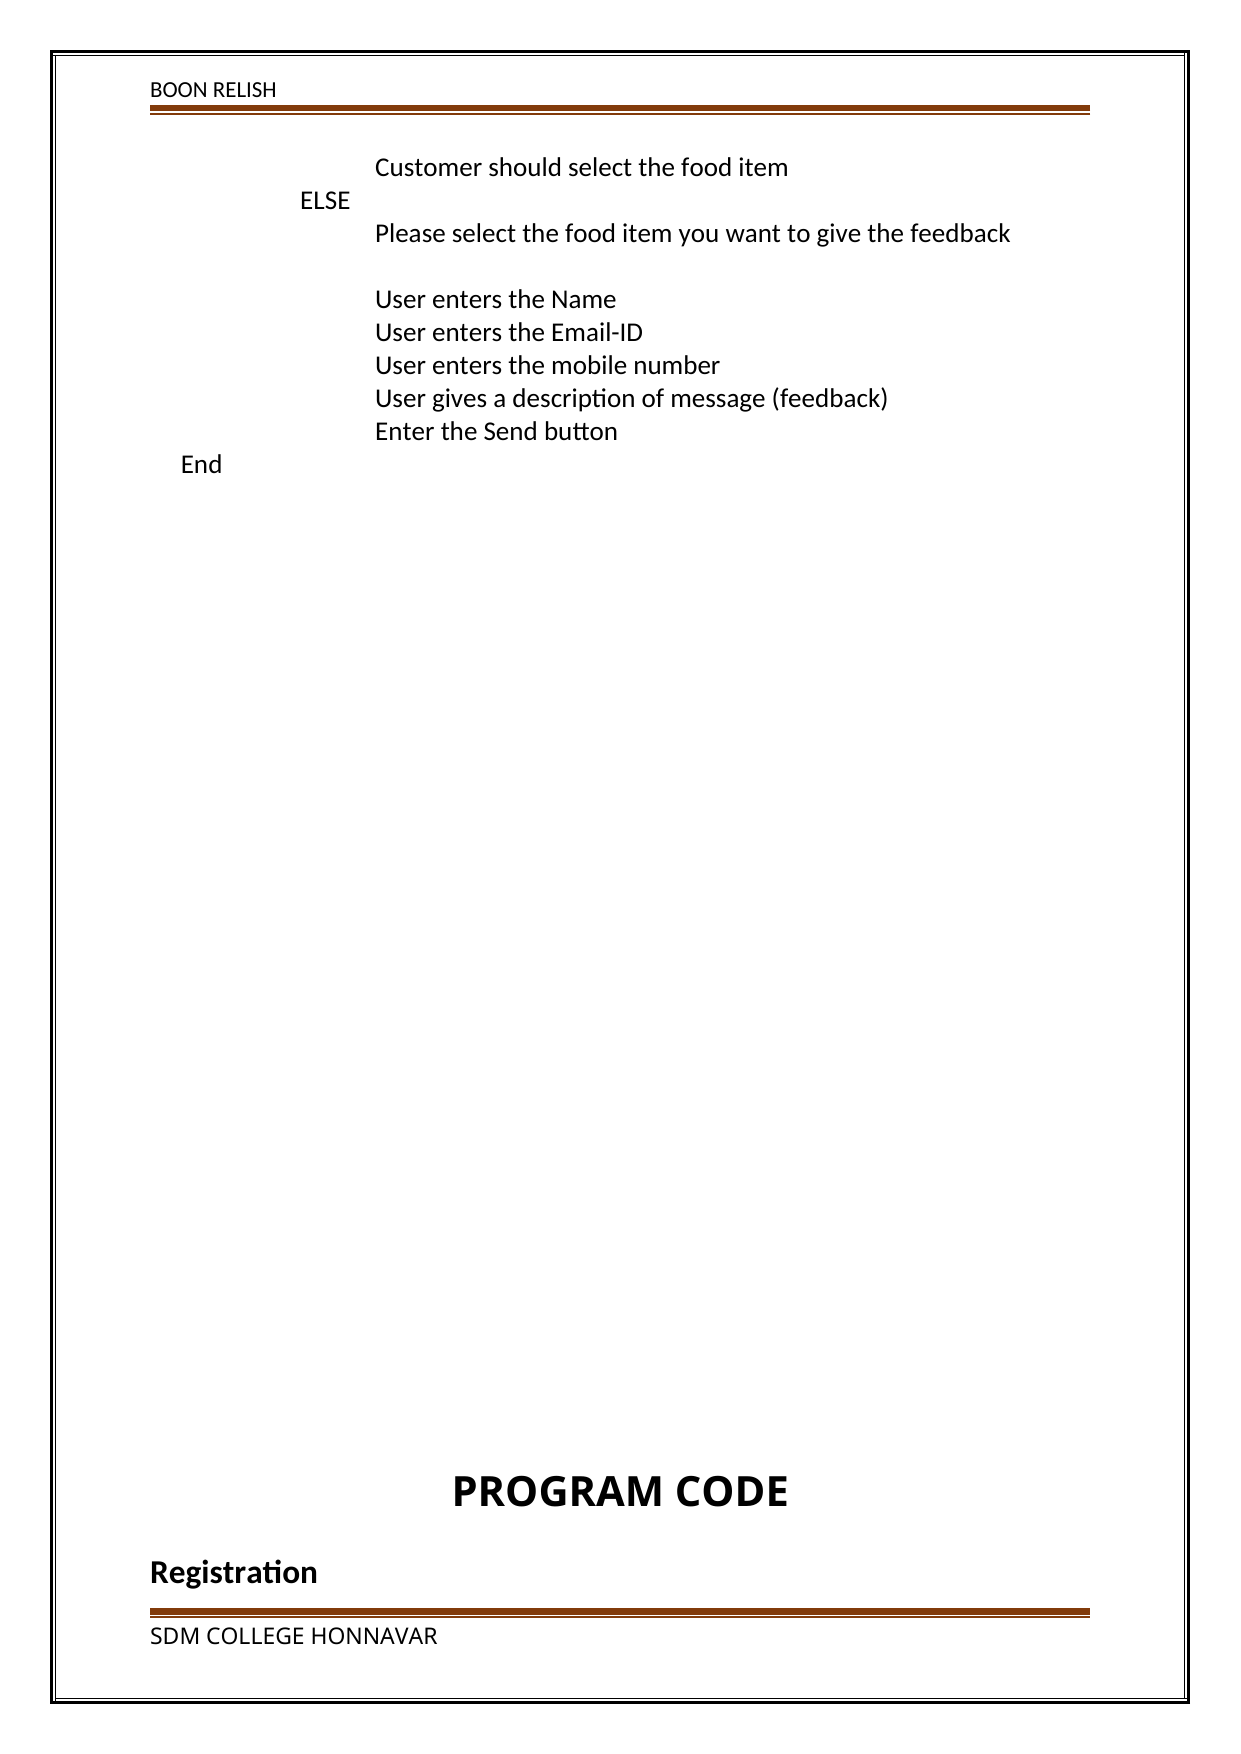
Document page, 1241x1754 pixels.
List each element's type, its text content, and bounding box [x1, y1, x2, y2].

text End [150, 447, 1090, 480]
text ELSE [187, 183, 1090, 216]
text PROGRAM CODE [150, 1462, 1090, 1518]
text User enters the mobile number [375, 348, 1090, 381]
text User enters the Name [375, 282, 1090, 315]
text Please select the food item you want to give the feedback [375, 216, 1090, 249]
text User gives a description of message (feedback) [375, 381, 1090, 414]
text Enter the Send button [375, 414, 1090, 447]
text Registration [150, 1551, 1090, 1592]
text User enters the Email-ID [375, 315, 1090, 348]
text Customer should select the food item [187, 150, 1090, 183]
